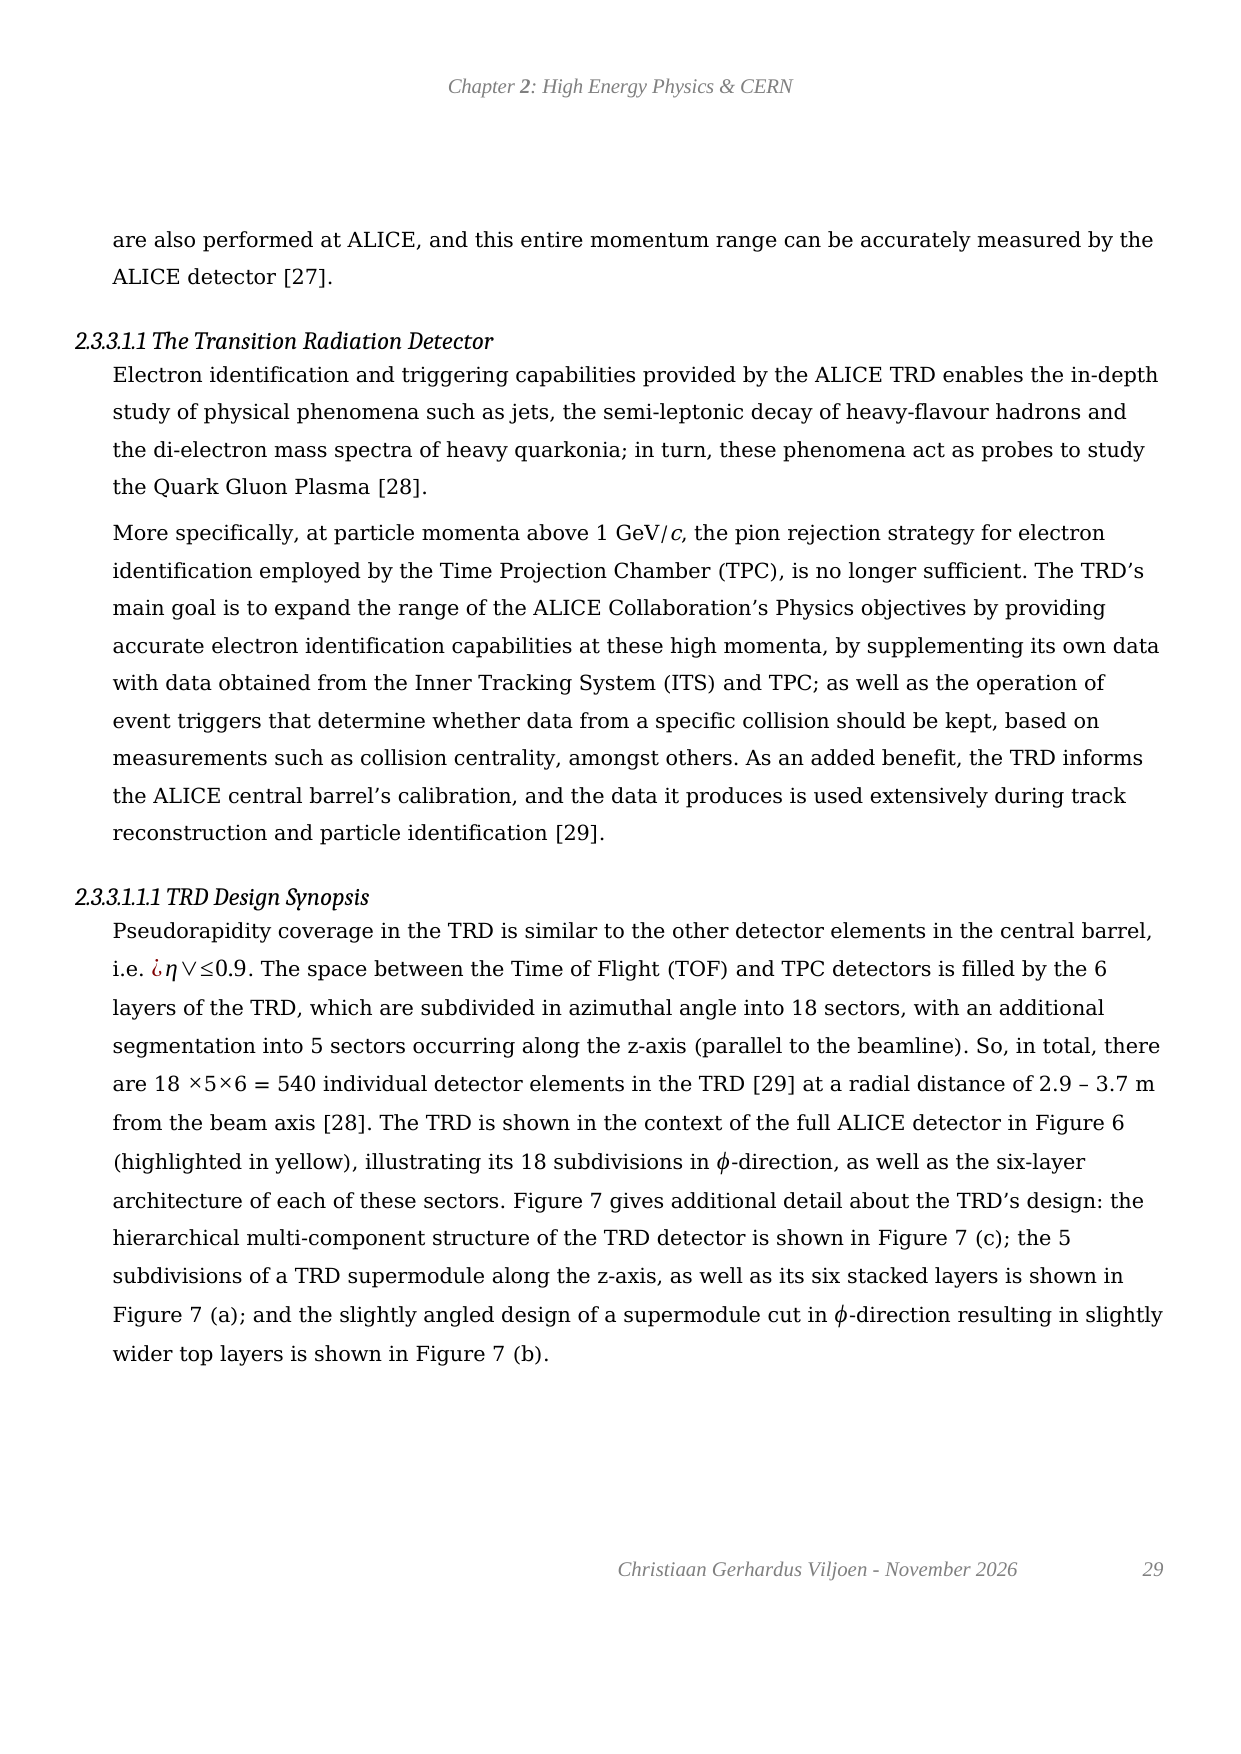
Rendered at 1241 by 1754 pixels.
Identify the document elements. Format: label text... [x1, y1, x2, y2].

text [112, 227, 1165, 289]
subtitle The Transition Radiation Detector [75, 327, 1165, 355]
text More specifically, at particle momenta above 1 GeV/c, the pion rejection strategy for electron identification employed by the Time Projection Chamber (TPC), is no longer sufficient. The TRD’s main goal is to expand the range of the ALICE Collaboration’s Physics objectives by providing accurate electron identification capabilities at these high momenta, by supplementing its own data with data obtained from the Inner Tracking System (ITS) and TPC; as well as the operation of event triggers that determine whether data from a specific collision should be kept, based on measurements such as collision centrality, amongst others. As an added benefit, the TRD informs the ALICE central barrel’s calibration, and the data it produces is used extensively during track reconstruction and particle identification . [112, 520, 1165, 845]
text Pseudorapidity coverage in the TRD is similar to the other detector elements in the central barrel, i.e. . The space between the Time of Flight (TOF) and TPC detectors is filled by the 6 layers of the TRD, which are subdivided in azimuthal angle into 18 sectors, with an additional segmentation into 5 sectors occurring along the z-axis (parallel to the beamline). So, in total, there are 18 56 = 540 individual detector elements in the TRD at a radial distance of 2.9 – 3.7 m from the beam axis . The TRD is shown in the context of the full ALICE detector in Figure 6 (highlighted in yellow), illustrating its 18 subdivisions in -direction, as well as the six-layer architecture of each of these sectors. Figure 7 gives additional detail about the TRD’s design: the hierarchical multi-component structure of the TRD detector is shown in Figure 7 (c); the 5 subdivisions of a TRD supermodule along the z-axis, as well as its six stacked layers is shown in Figure 7 (a); and the slightly angled design of a supermodule cut in -direction resulting in slightly wider top layers is shown in Figure 7 (b). [112, 917, 1165, 1365]
subtitle TRD Design Synopsis [75, 882, 1165, 911]
text Electron identification and triggering capabilities provided by the ALICE TRD enables the in-depth study of physical phenomena such as jets, the semi-leptonic decay of heavy-flavour hadrons and the di-electron mass spectra of heavy quarkonia; in turn, these phenomena act as probes to study the Quark Gluon Plasma . [112, 362, 1165, 499]
